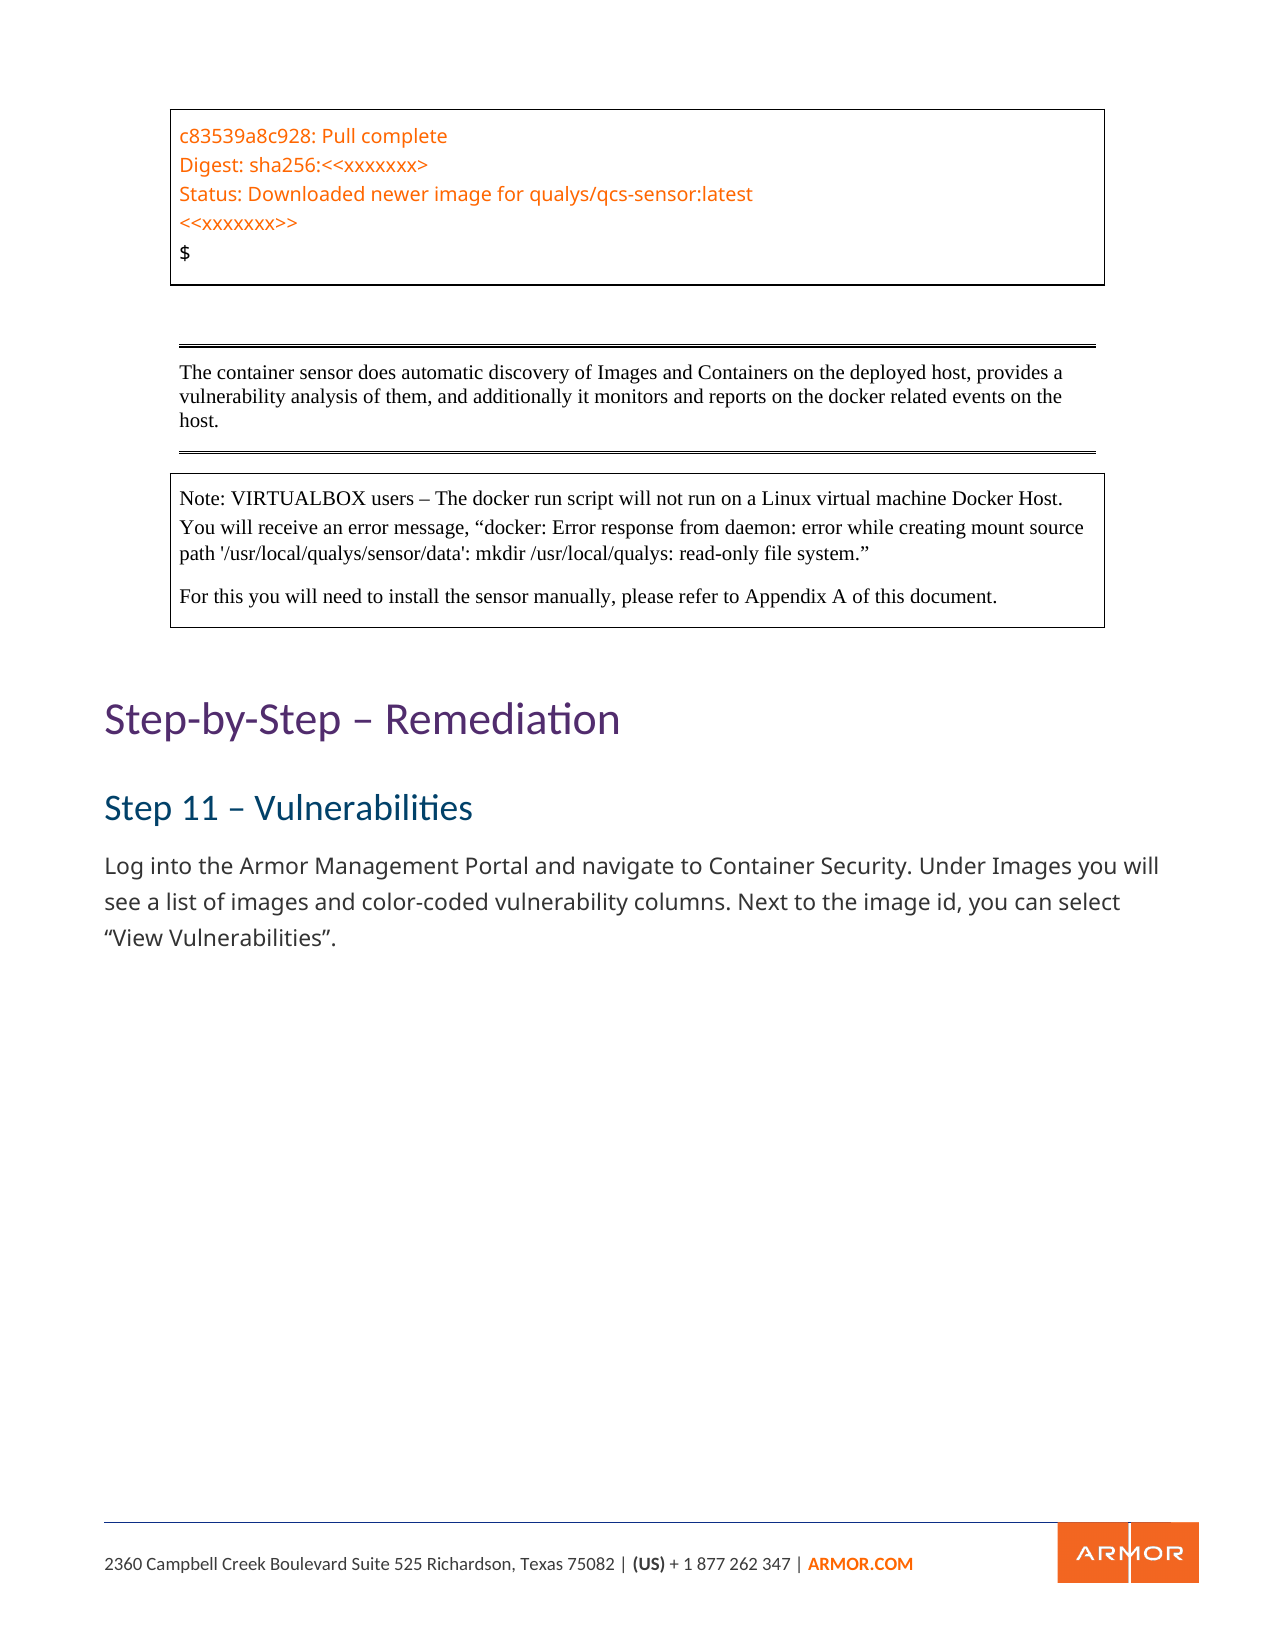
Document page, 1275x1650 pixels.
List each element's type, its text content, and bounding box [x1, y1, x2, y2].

subtitle Step 11 – Vulnerabilities [104, 783, 1171, 829]
text Note: VIRTUALBOX users – The docker run script will not run on a Linux virtual machine Docker Host. You will receive an error message, “﻿docker: Error response from daemon: error while creating mount source path '/usr/local/qualys/sensor/data': mkdir /usr/local/qualys: read-only file system.” [171, 474, 1104, 565]
text c83539a8c928: Pull complete [171, 110, 1104, 138]
subtitle Step-by-Step – Remediation [104, 690, 1171, 746]
text Digest: sha256:<<xxxxxxx> [171, 138, 1104, 167]
text <<xxxxxxx>> [171, 196, 1104, 225]
text Log into the Armor Management Portal and navigate to Container Security. Under Images you will see a list of images and color-coded vulnerability columns. Next to the image id, you can select “View Vulnerabilities”. [104, 850, 1171, 953]
text For this you will need to install the sensor manually, please refer to Appendix A of this document. [171, 570, 1104, 627]
text Status: Downloaded newer image for qualys/qcs-sensor:latest [171, 167, 1104, 196]
text The container sensor does automatic discovery of Images and Containers on the deployed host, provides a vulnerability analysis of them, and additionally it monitors and reports on the docker related events on the host. [179, 348, 1096, 451]
text $ [171, 225, 1104, 284]
